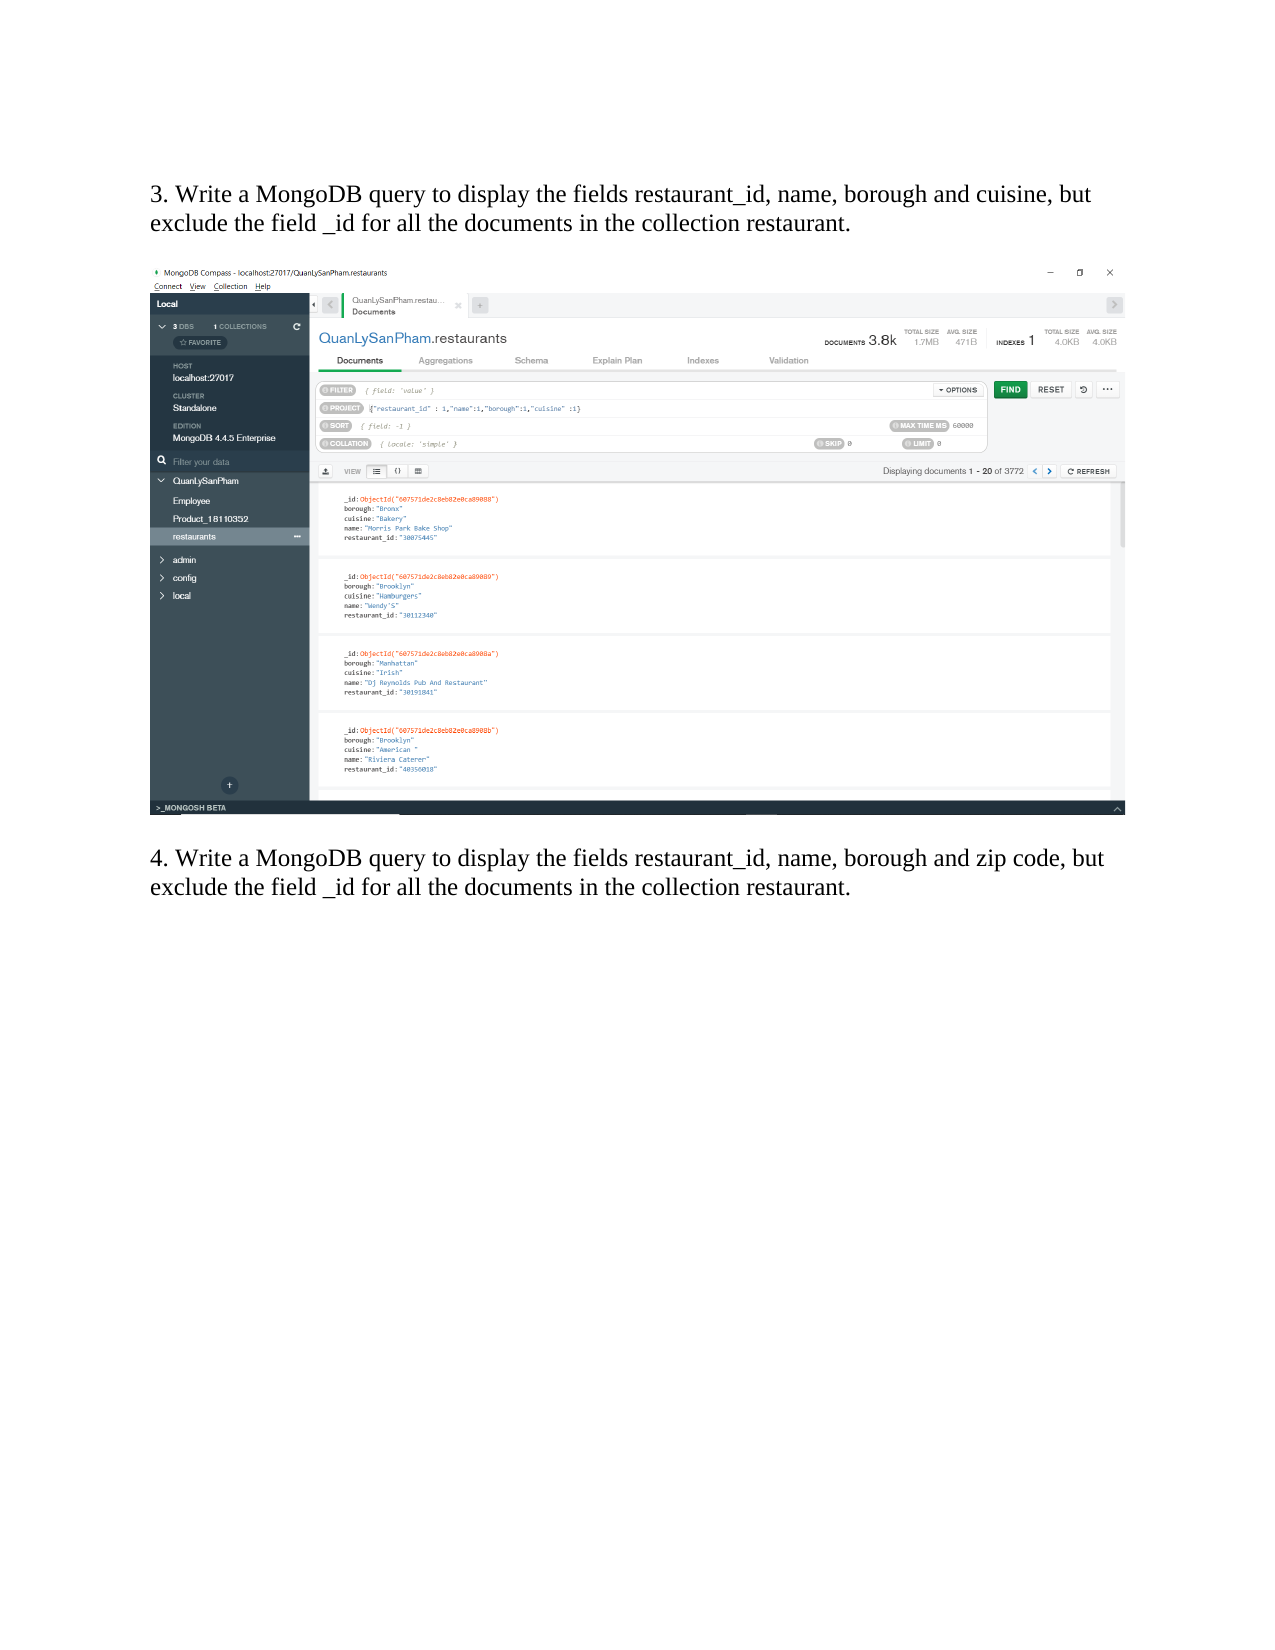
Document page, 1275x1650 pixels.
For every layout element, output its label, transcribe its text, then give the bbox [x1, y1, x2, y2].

text 3. Write a MongoDB query to display the fields restaurant_id, name, borough and cuisine, but exclude the field _id for all the documents in the collection restaurant. [150, 179, 1125, 237]
picture [150, 265, 1125, 815]
text 4. Write a MongoDB query to display the fields restaurant_id, name, borough and zip code, but exclude the field _id for all the documents in the collection restaurant. [150, 843, 1125, 901]
